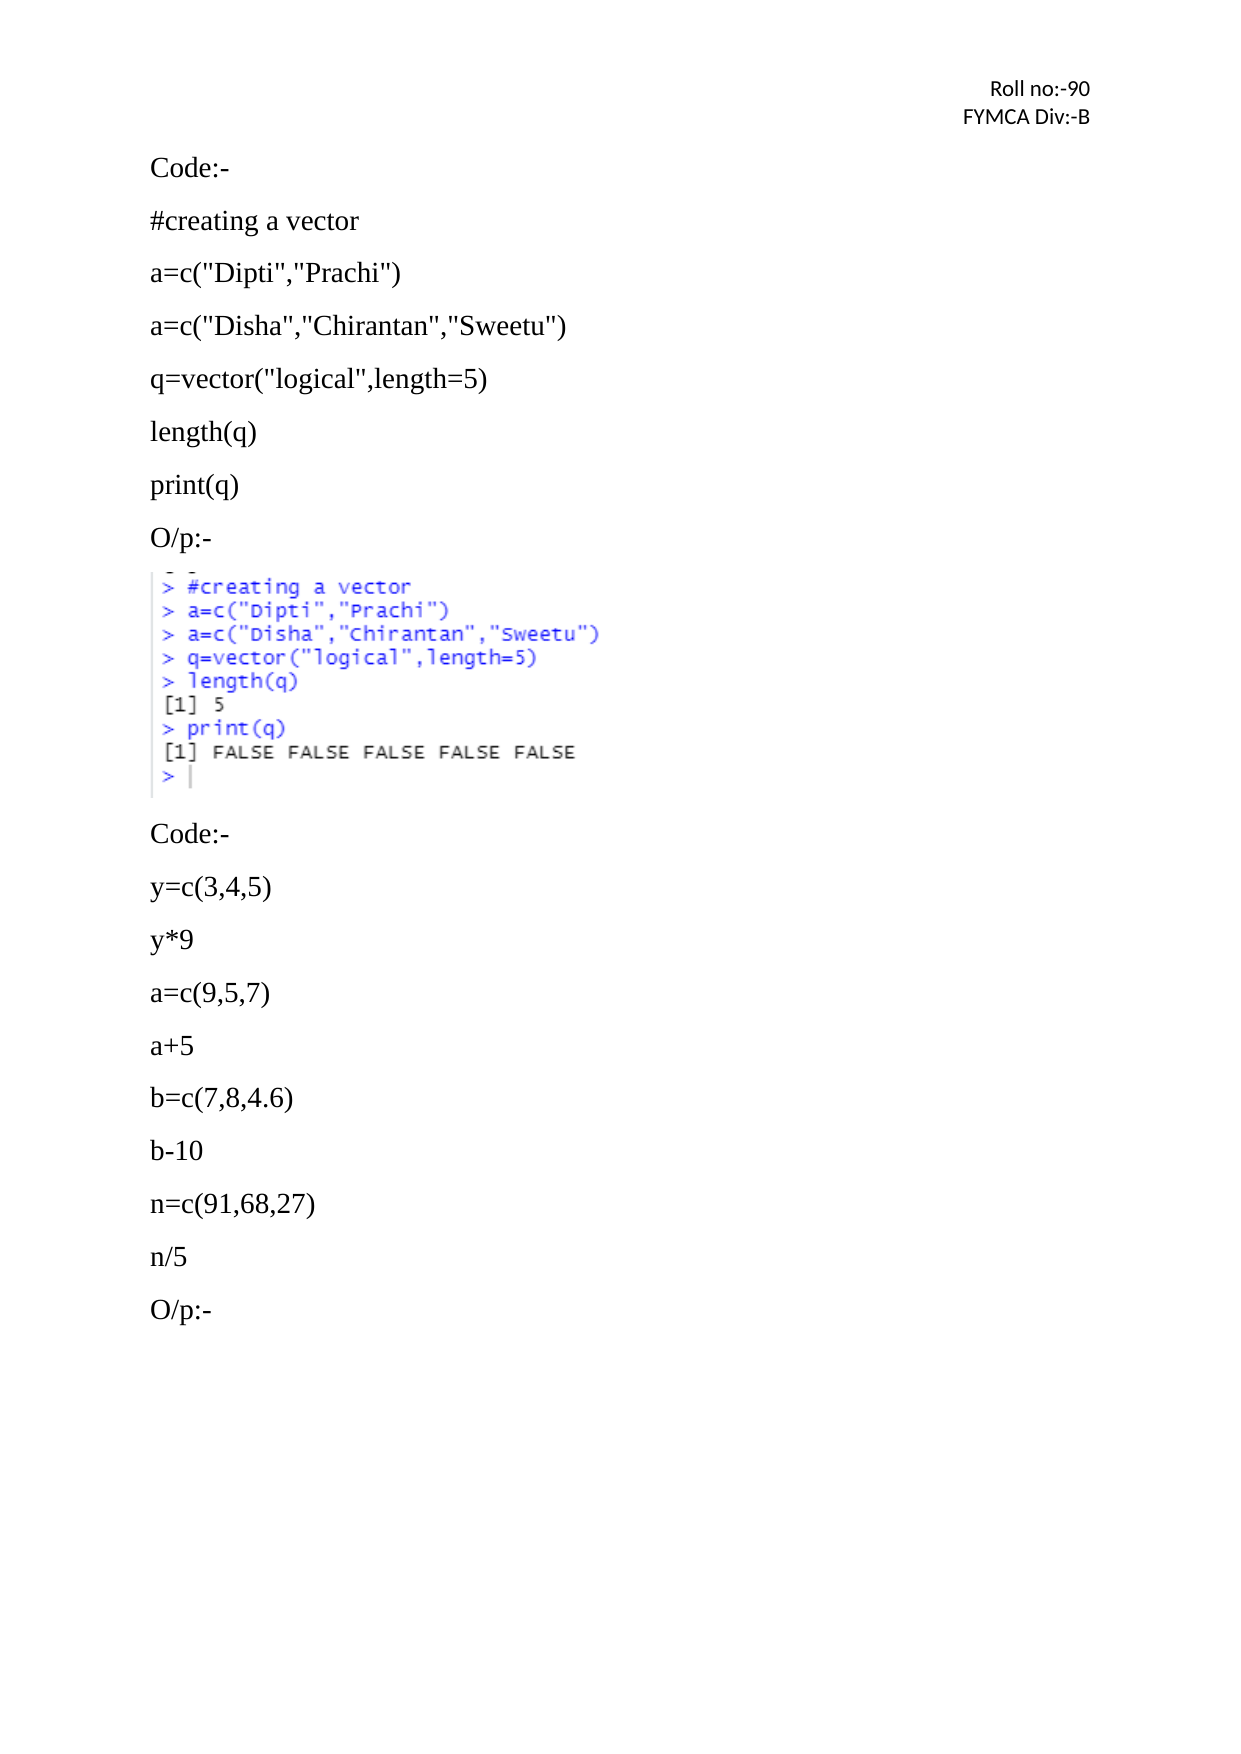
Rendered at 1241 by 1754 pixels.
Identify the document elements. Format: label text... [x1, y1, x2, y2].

text #creating a vector [150, 203, 1090, 236]
text a=c("Disha","Chirantan","Sweetu") [150, 308, 1090, 342]
text Code:- [150, 816, 1090, 850]
text a=c(9,5,7) [150, 975, 1090, 1008]
text a=c("Dipti","Prachi") [150, 256, 1090, 289]
text b-10 [150, 1133, 1090, 1167]
text y=c(3,4,5) [150, 869, 1090, 903]
text length(q) [150, 414, 1090, 448]
text print(q) [150, 467, 1090, 500]
text y*9 [150, 922, 1090, 956]
text q=vector("logical",length=5) [150, 361, 1090, 395]
text n=c(91,68,27) [150, 1186, 1090, 1220]
text b=c(7,8,4.6) [150, 1081, 1090, 1114]
text O/p:- [150, 1292, 1090, 1325]
text n/5 [150, 1239, 1090, 1272]
text a+5 [150, 1028, 1090, 1061]
text Code:- [150, 150, 1090, 183]
picture [150, 572, 658, 798]
text O/p:- [150, 520, 1090, 553]
